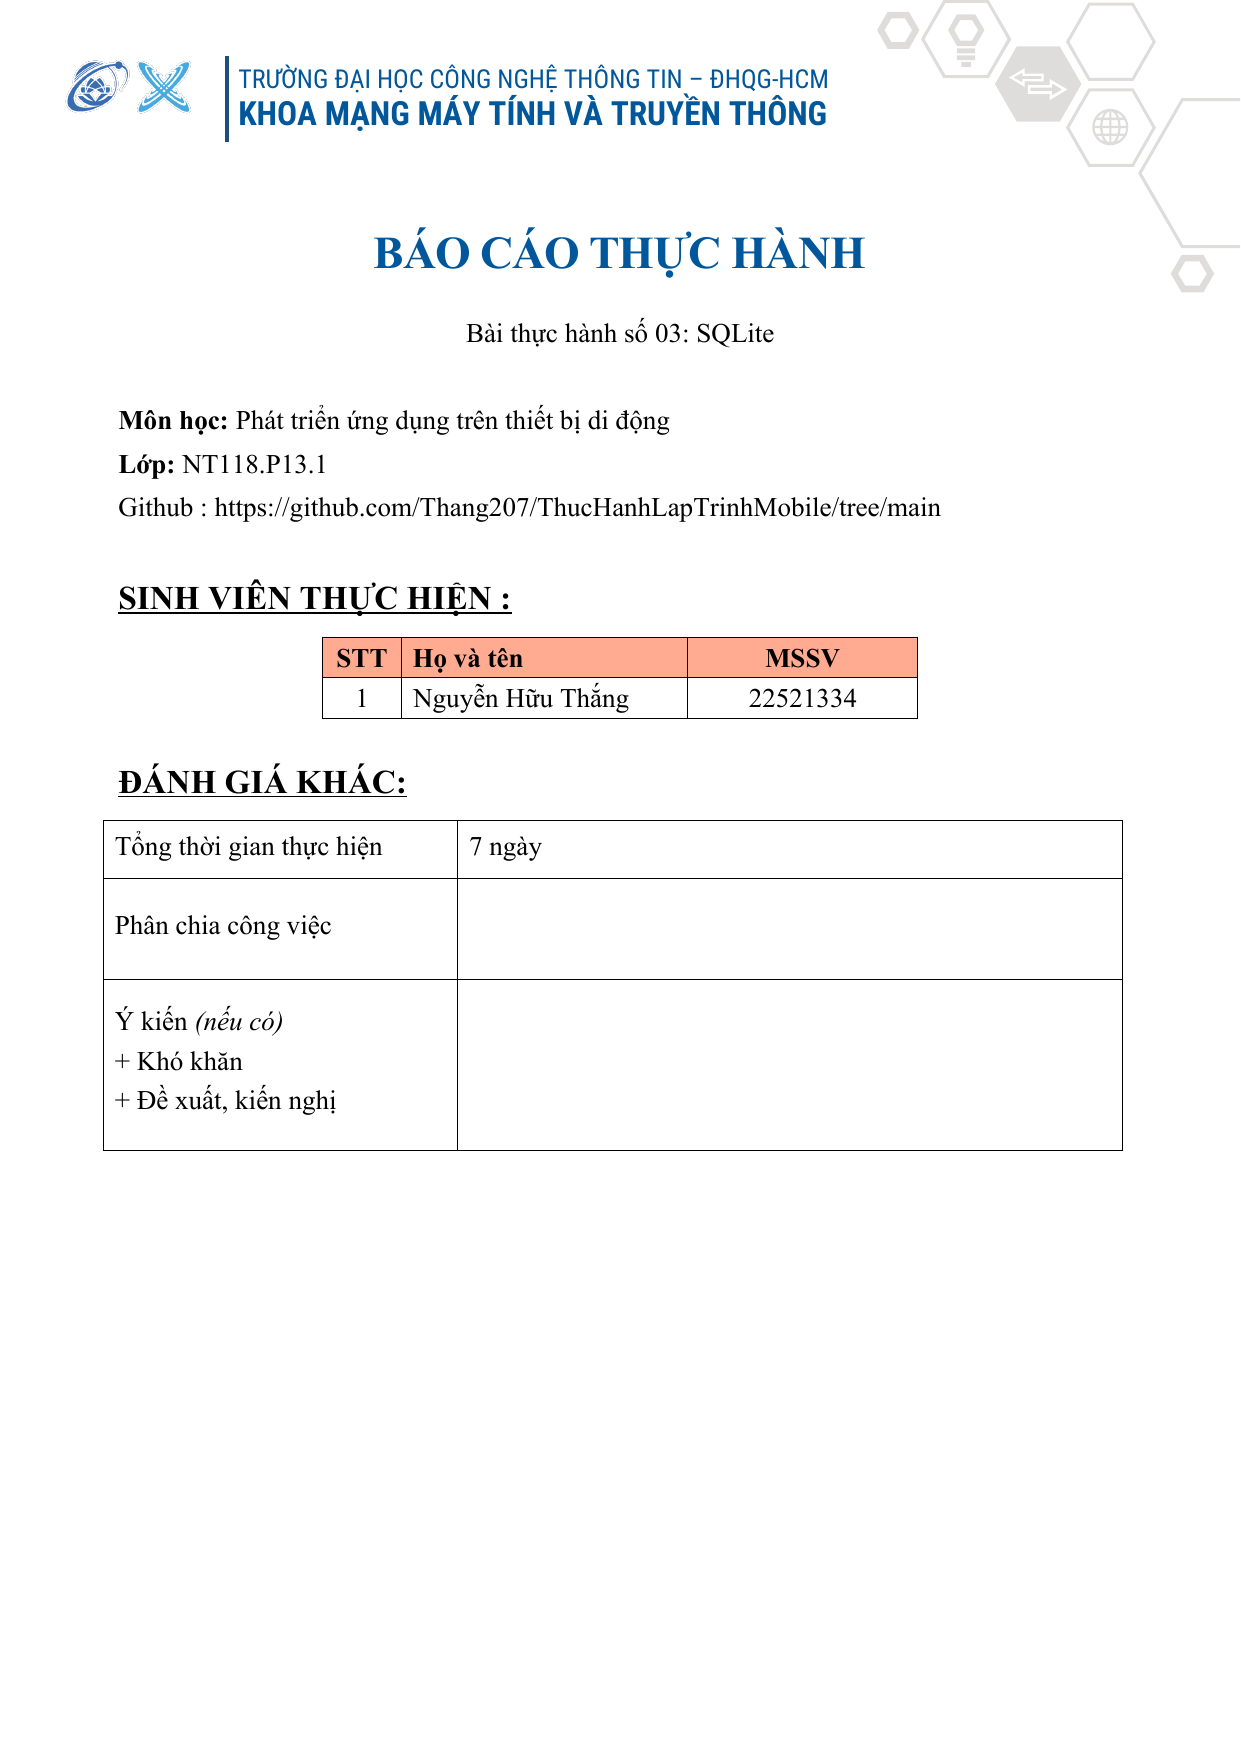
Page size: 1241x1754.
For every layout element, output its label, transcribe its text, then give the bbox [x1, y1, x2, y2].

picture [133, 57, 196, 117]
list ĐÁNH GIÁ KHÁC: [118, 762, 1122, 801]
table_cell Phân chia công việc [104, 879, 457, 979]
table_cell 22521334 [688, 678, 917, 718]
table_cell Nguyễn Hữu Thắng [402, 678, 687, 718]
text Lớp: NT118.P13.1 [118, 448, 1122, 479]
text Môn học: Phát triển ứng dụng trên thiết bị di động [118, 404, 1122, 435]
title BÁO CÁO THỰC HÀNH [118, 225, 1122, 278]
table_header Tổng thời gian thực hiện [104, 821, 457, 878]
table_header STT [323, 638, 401, 677]
table_cell [458, 879, 1122, 979]
table_cell 1 [323, 678, 401, 718]
picture [64, 56, 132, 117]
table_cell Ý kiến (nếu có) + Khó khăn + Đề xuất, kiến nghị [104, 980, 457, 1149]
table_header MSSV [688, 638, 917, 677]
table_header 7 ngày [458, 821, 1122, 878]
table_cell [458, 980, 1122, 1149]
list SINH VIÊN THỰC HIỆN : [118, 579, 1122, 617]
text Github : https://github.com/Thang207/ThucHanhLapTrinhMobile/tree/main [118, 491, 1122, 522]
table_header Họ và tên [402, 638, 687, 677]
